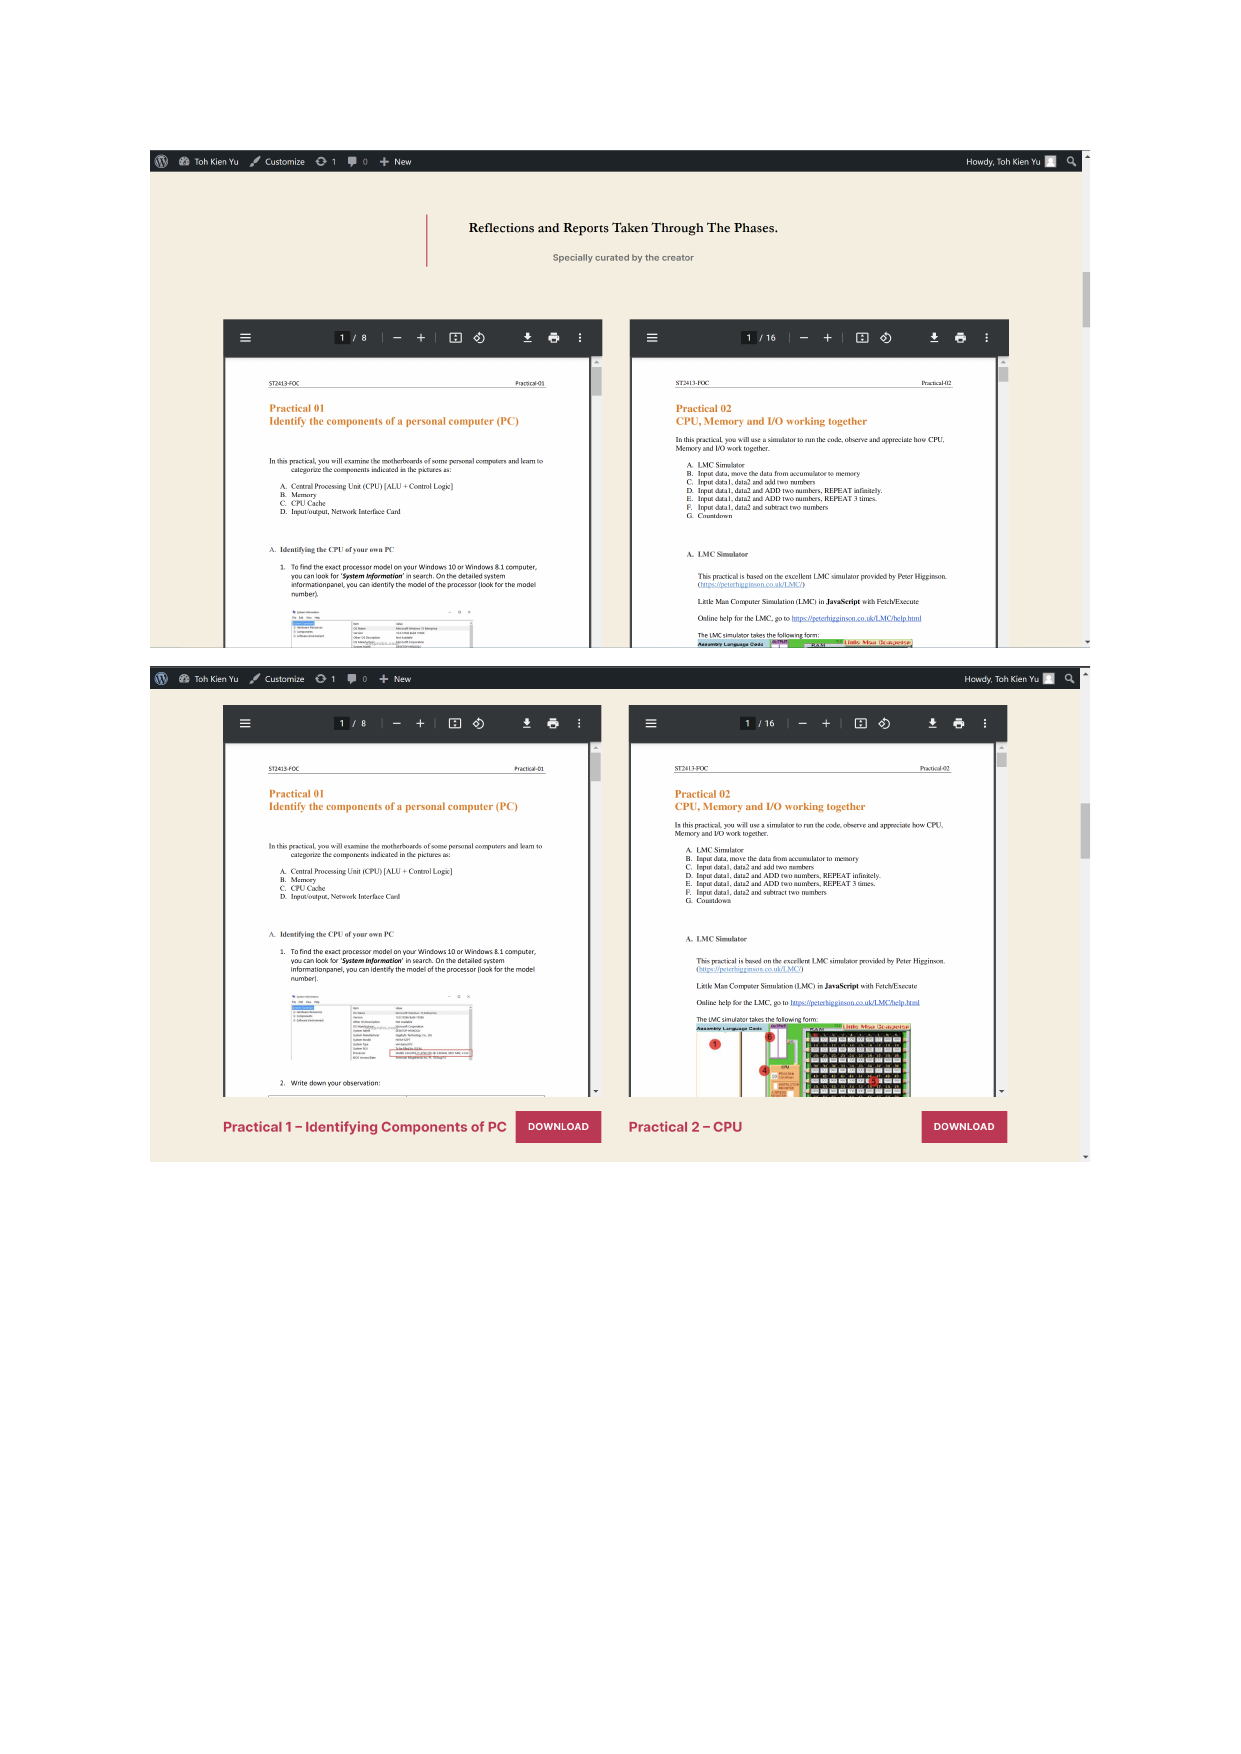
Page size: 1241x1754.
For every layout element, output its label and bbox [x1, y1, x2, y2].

picture [150, 150, 1091, 648]
picture [150, 666, 1091, 1162]
